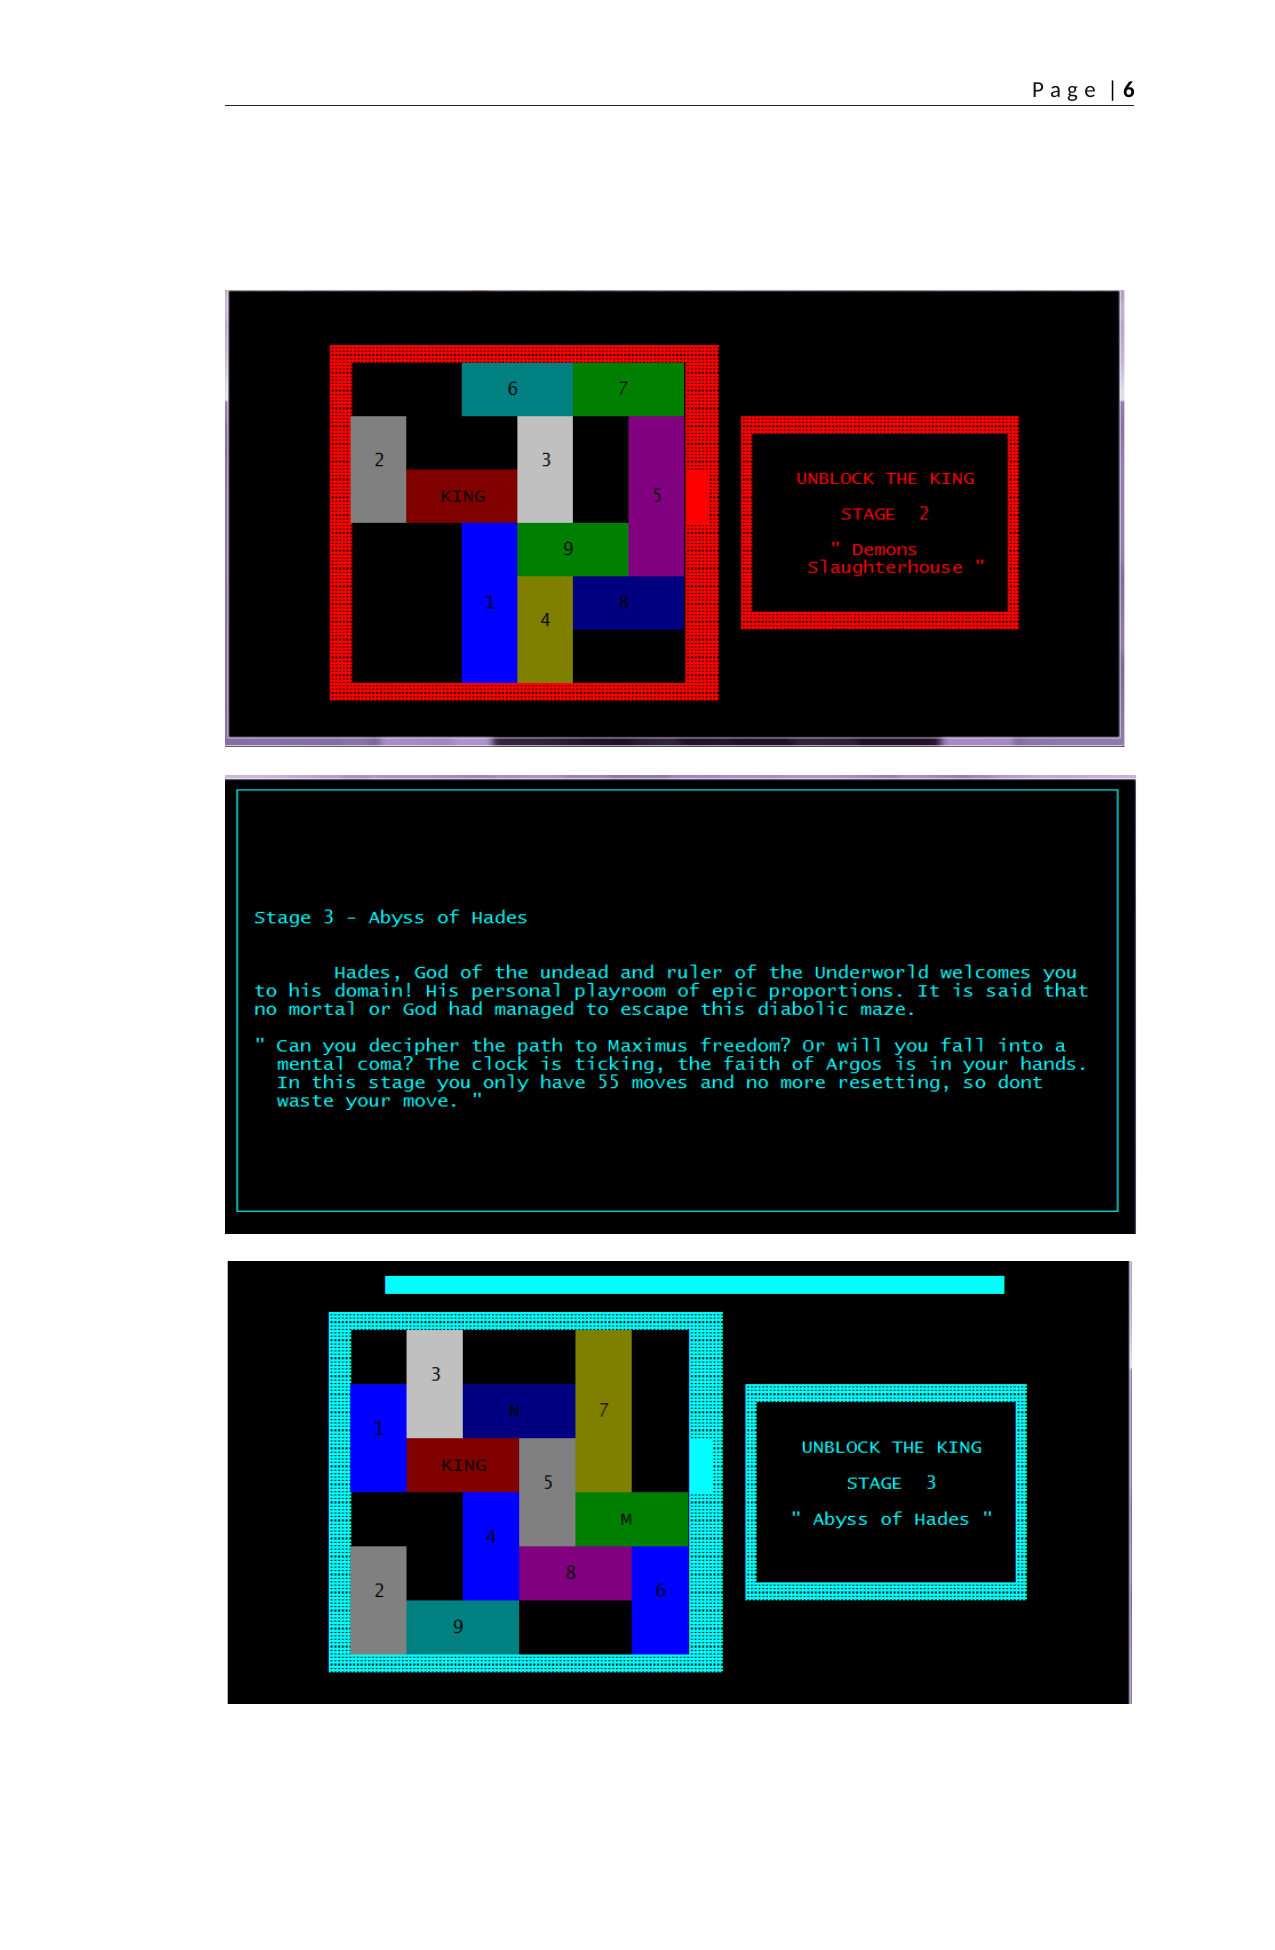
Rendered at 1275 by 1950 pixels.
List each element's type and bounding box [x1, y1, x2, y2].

picture [225, 775, 1137, 1234]
picture [227, 1261, 1132, 1704]
picture [225, 290, 1125, 747]
